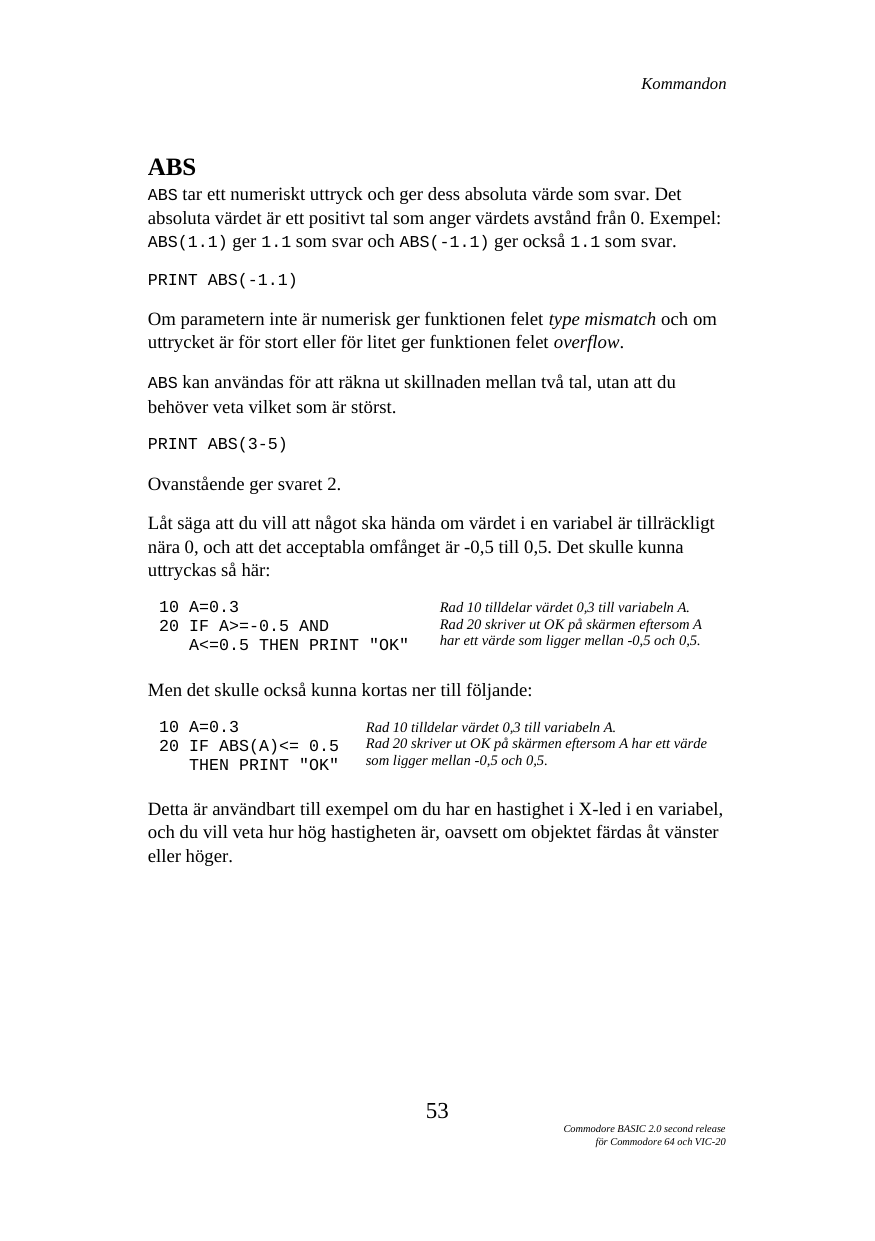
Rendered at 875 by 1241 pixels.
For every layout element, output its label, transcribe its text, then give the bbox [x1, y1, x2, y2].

subtitle ABS [148, 152, 726, 181]
table_header 10 A=0.3 20 IF A>=-0.5 AND A<=0.5 THEN PRINT "OK" [148, 599, 428, 655]
text Låt säga att du vill att något ska hända om värdet i en variabel är tillräckligt nära 0, och att det acceptabla omfånget är -0,5 till 0,5. Det skulle kunna uttryckas så här: [148, 512, 726, 580]
text Ovanstående ger svaret 2. [148, 472, 726, 494]
text ABS kan användas för att räkna ut skillnaden mellan två tal, utan att du behöver veta vilket som är störst. [148, 371, 726, 417]
text PRINT ABS(3-5) [148, 435, 726, 454]
text Om parametern inte är numerisk ger funktionen felet type mismatch och om uttrycket är för stort eller för litet ger funktionen felet overflow. [148, 308, 726, 353]
text ABS tar ett numeriskt uttryck och ger dess absoluta värde som svar. Det absoluta värdet är ett positivt tal som anger värdets avstånd från 0. Exempel: ABS(1.1) ger 1.1 som svar och ABS(-1.1) ger också 1.1 som svar. [148, 183, 726, 253]
text PRINT ABS(-1.1) [148, 271, 726, 290]
table_header Rad 10 tilldelar värdet 0,3 till variabeln A. Rad 20 skriver ut OK på skärmen eftersom A har ett värde som ligger mellan -0,5 och 0,5. [428, 599, 726, 655]
table_header Rad 10 tilldelar värdet 0,3 till variabeln A. Rad 20 skriver ut OK på skärmen eftersom A har ett värde som ligger mellan -0,5 och 0,5. [354, 718, 726, 775]
table_header 10 A=0.3 20 IF ABS(A)<= 0.5 THEN PRINT "OK" [148, 718, 354, 775]
text Detta är användbart till exempel om du har en hastighet i X-led i en variabel, och du vill veta hur hög hastigheten är, oavsett om objektet färdas åt vänster eller höger. [148, 775, 726, 866]
text Men det skulle också kunna kortas ner till följande: [148, 655, 726, 700]
